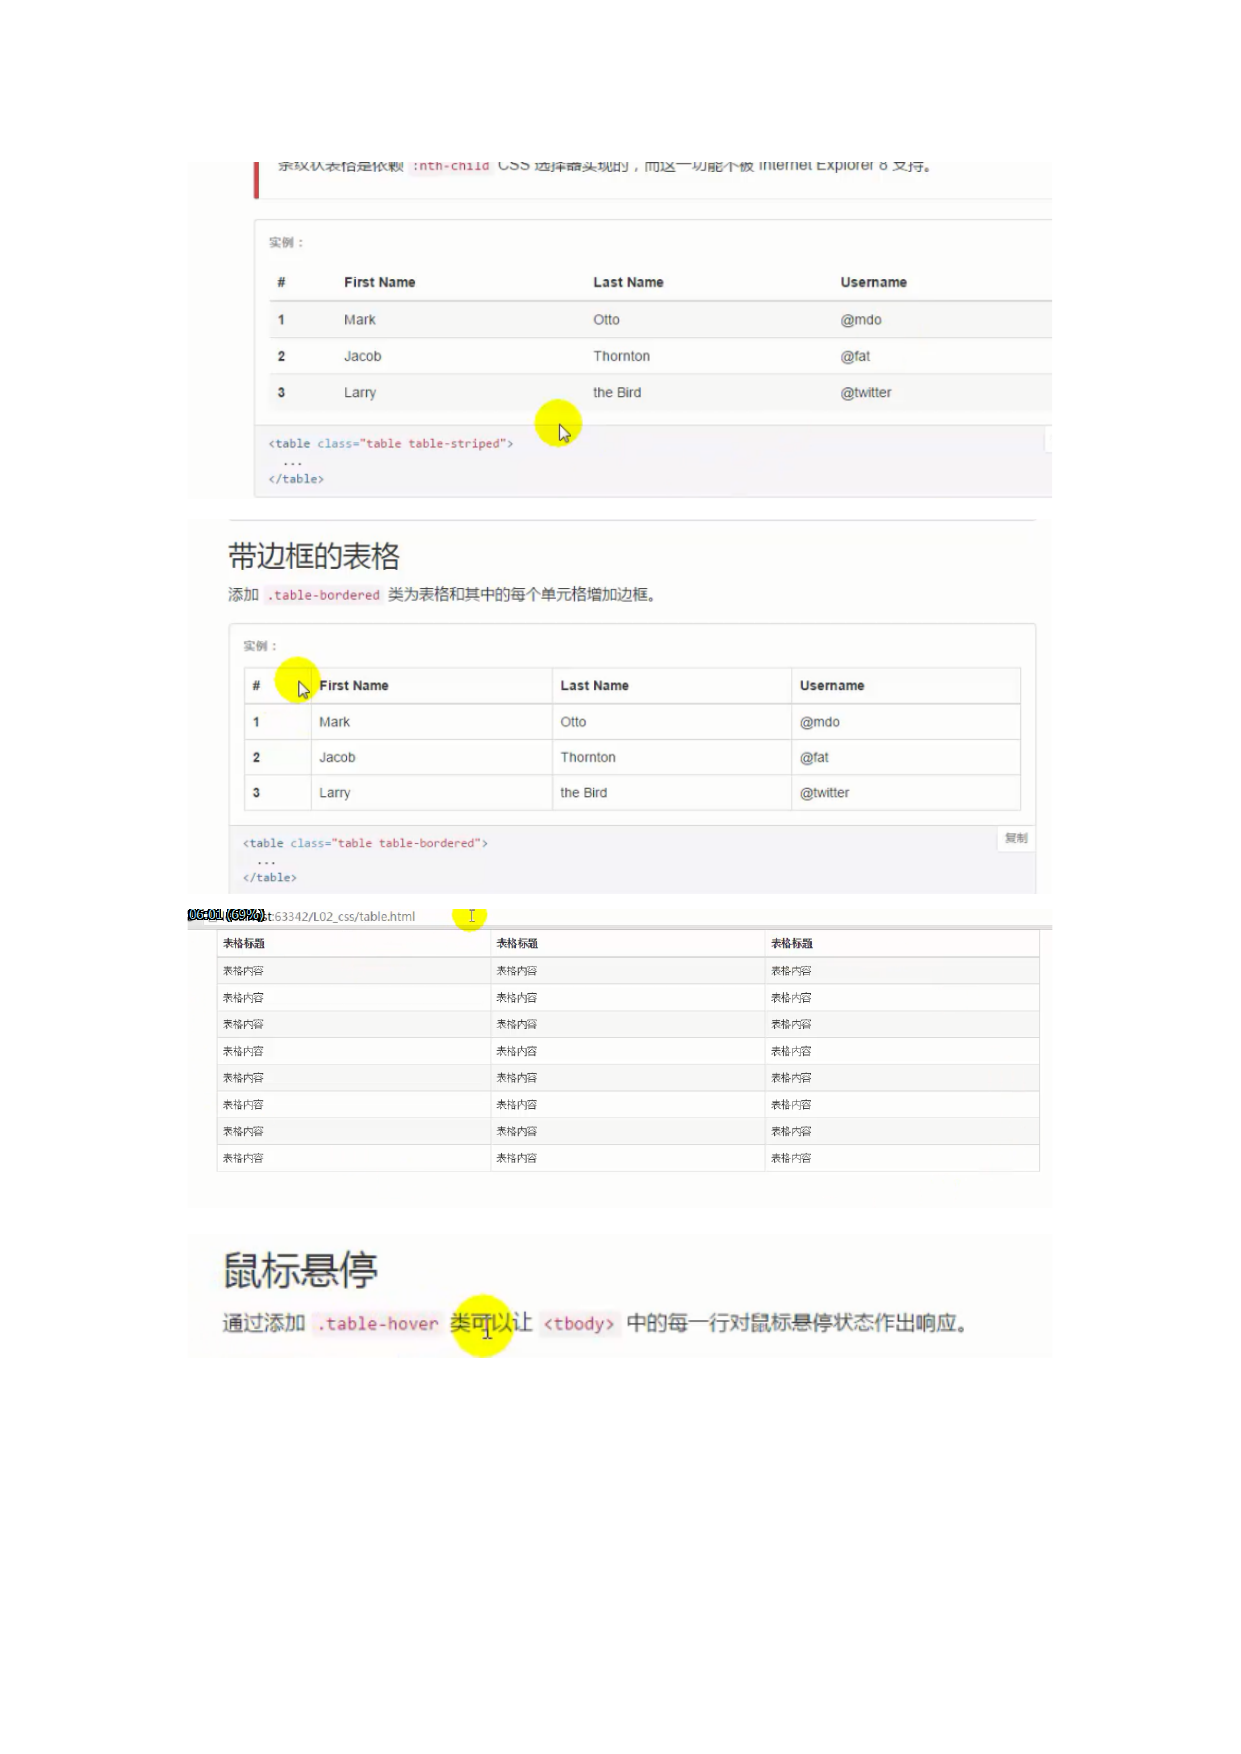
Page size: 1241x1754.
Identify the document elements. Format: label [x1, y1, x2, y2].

picture [187, 519, 1052, 894]
picture [187, 909, 1053, 1208]
picture [187, 162, 1053, 499]
picture [187, 1234, 1053, 1358]
